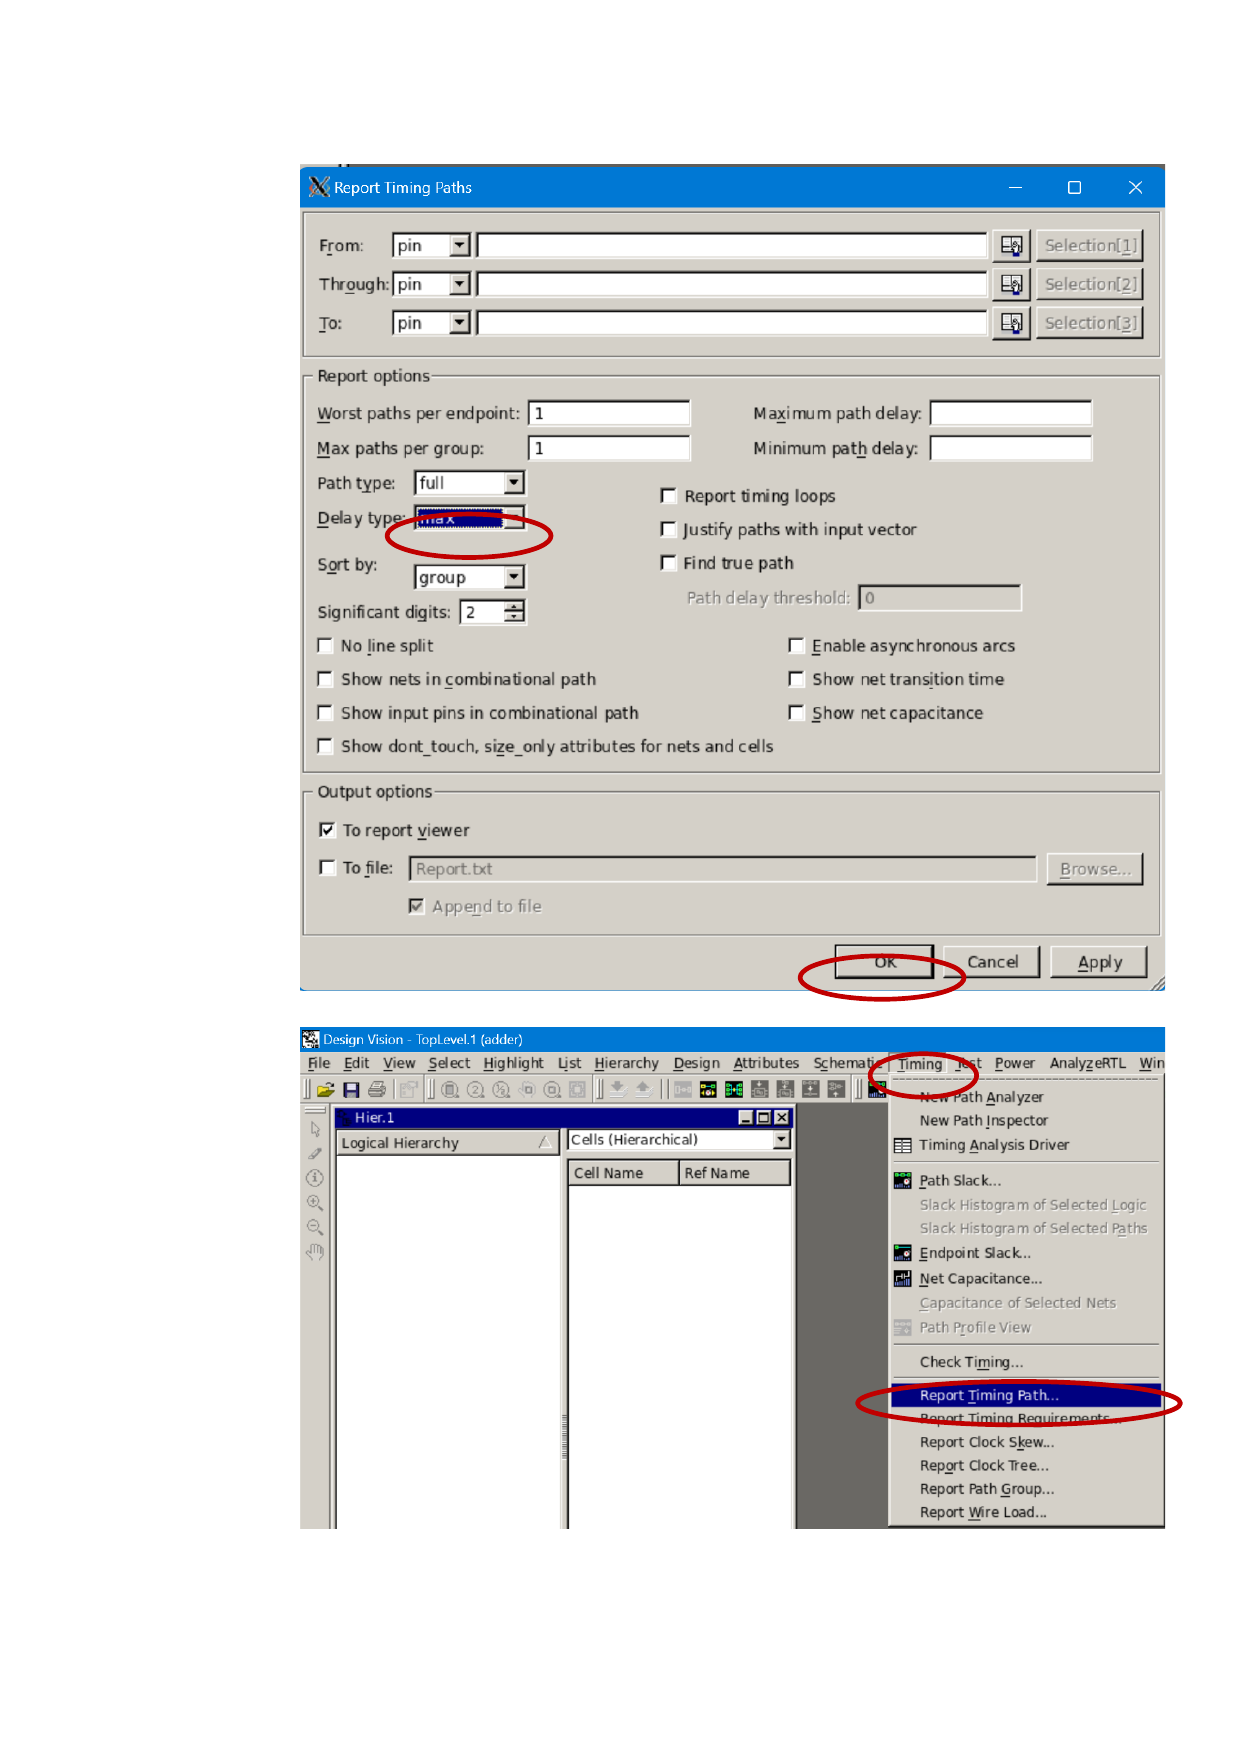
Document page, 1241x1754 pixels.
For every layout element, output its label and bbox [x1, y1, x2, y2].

picture [300, 1027, 1166, 1529]
picture [300, 164, 1166, 991]
picture [803, 959, 961, 991]
picture [861, 1384, 1166, 1422]
